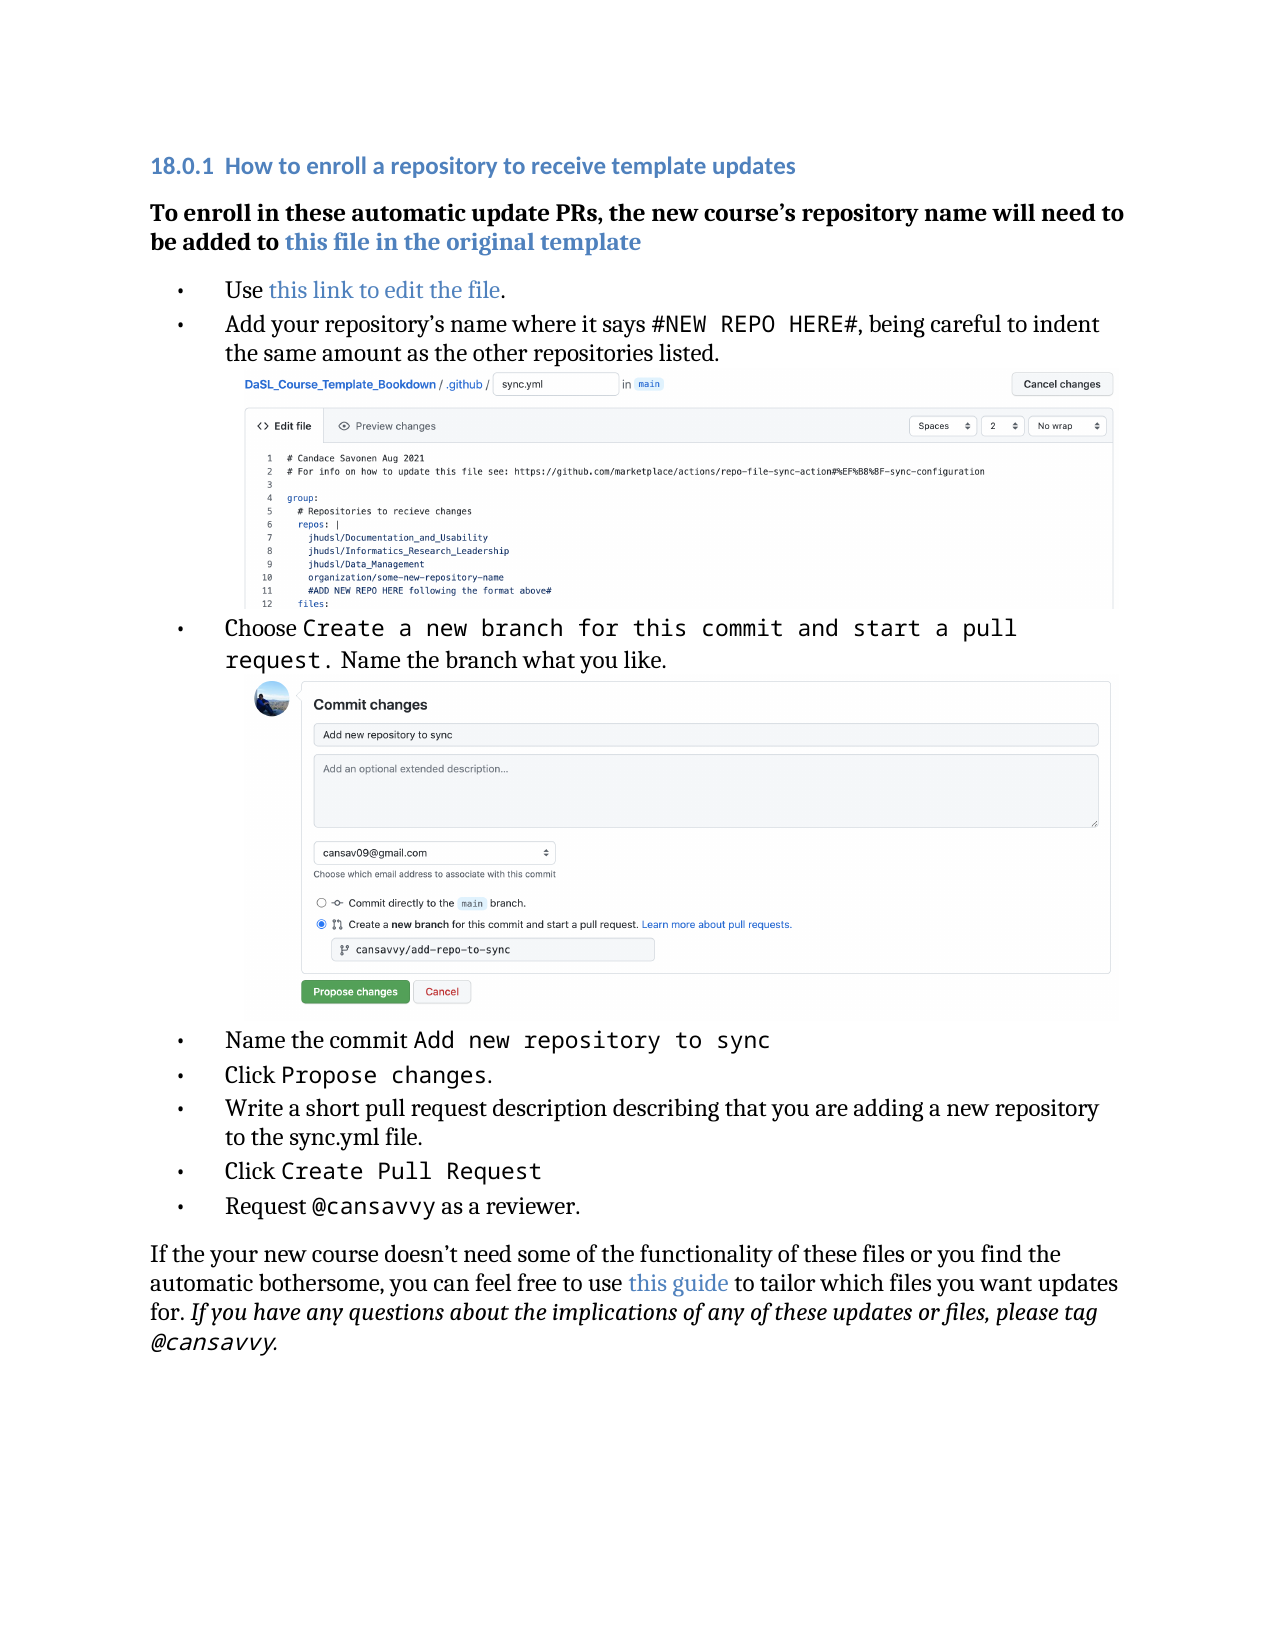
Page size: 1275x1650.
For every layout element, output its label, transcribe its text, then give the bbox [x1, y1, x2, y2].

picture [243, 674, 1119, 1021]
subtitle 18.0.1 How to enroll a repository to receive template updates [150, 150, 1125, 181]
list Click Create Pull Request [175, 1155, 1125, 1186]
list Use this link to edit the file. [175, 276, 1125, 304]
list Name the commit Add new repository to sync [175, 1024, 1125, 1055]
picture [243, 368, 1119, 609]
list Write a short pull request description describing that you are adding a new repository to the sync.yml file. [175, 1094, 1125, 1151]
text If the your new course doesn’t need some of the functionality of these files or you find the automatic bothersome, you can feel free to use this guide to tailor which files you want updates for. If you have any questions about the implications of any of these updates or files, please tag @cansavvy. [150, 1240, 1125, 1358]
text To enroll in these automatic update PRs, the new course’s repository name will need to be added to this file in the original template [150, 199, 1125, 257]
list Click Propose changes. [175, 1059, 1125, 1090]
list Request @cansavvy as a reviewer. [175, 1190, 1125, 1221]
